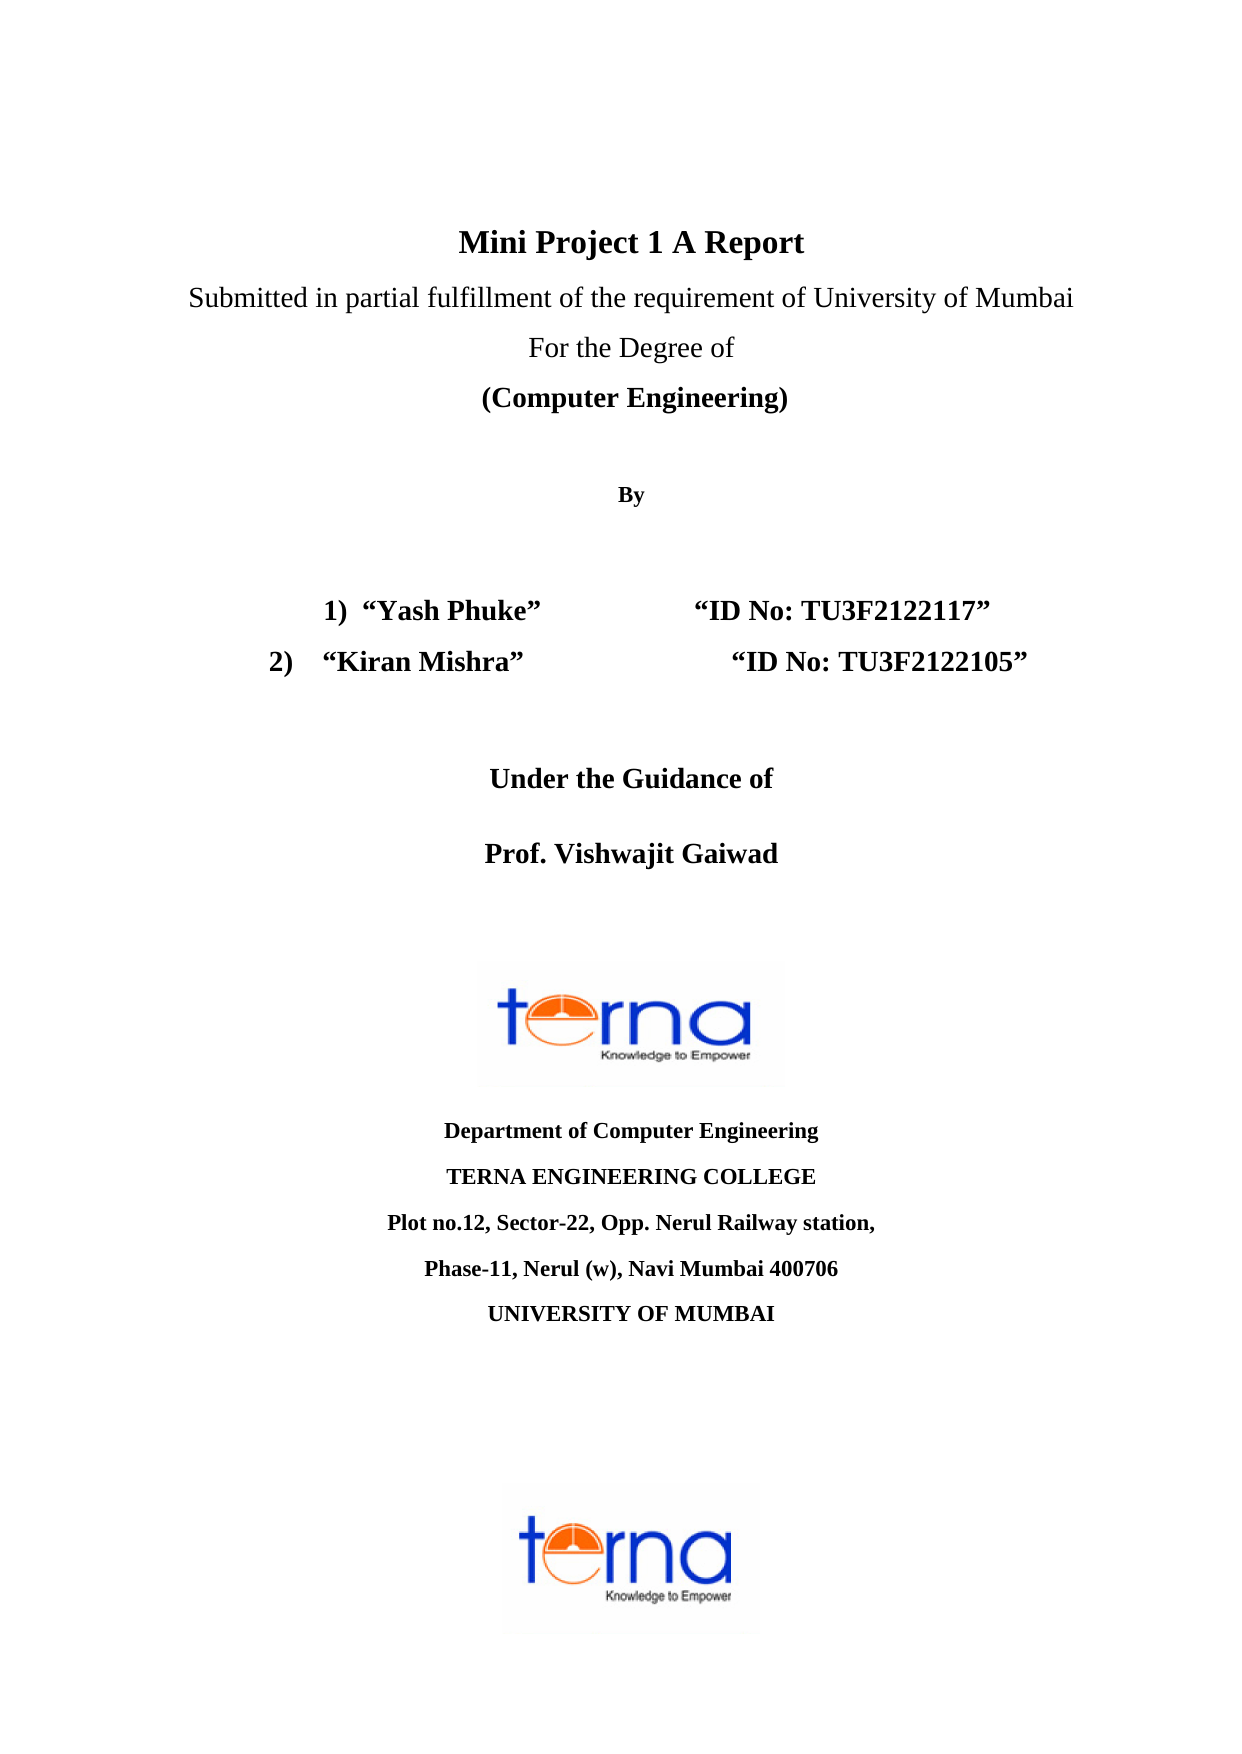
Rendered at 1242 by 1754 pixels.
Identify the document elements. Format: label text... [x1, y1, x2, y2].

text (Computer Engineering) [167, 380, 1096, 414]
text Department of Computer Engineering [167, 1117, 1096, 1144]
text For the Degree of [167, 330, 1096, 364]
text Mini Project 1 A Report [167, 222, 1096, 261]
text TERNA ENGINEERING COLLEGE [167, 1163, 1096, 1189]
text 1) “Yash Phuke” “ID No: TU3F2122117” [167, 593, 1096, 627]
text UNIVERSITY OF MUMBAI [167, 1300, 1096, 1327]
text Prof. Vishwajit Gaiwad [167, 836, 1096, 870]
text 2) “Kiran Mishra” “ID No: TU3F2122105” [167, 644, 1096, 677]
text By [167, 481, 1096, 507]
text Plot no.12, Sector-22, Opp. Nerul Railway station, [167, 1209, 1096, 1235]
picture [502, 1483, 761, 1634]
text Under the Guidance of [167, 761, 1096, 794]
picture [477, 961, 786, 1087]
text Phase-11, Nerul (w), Navi Mumbai 400706 [167, 1255, 1096, 1281]
text Submitted in partial fulfillment of the requirement of University of Mumbai [167, 280, 1096, 313]
